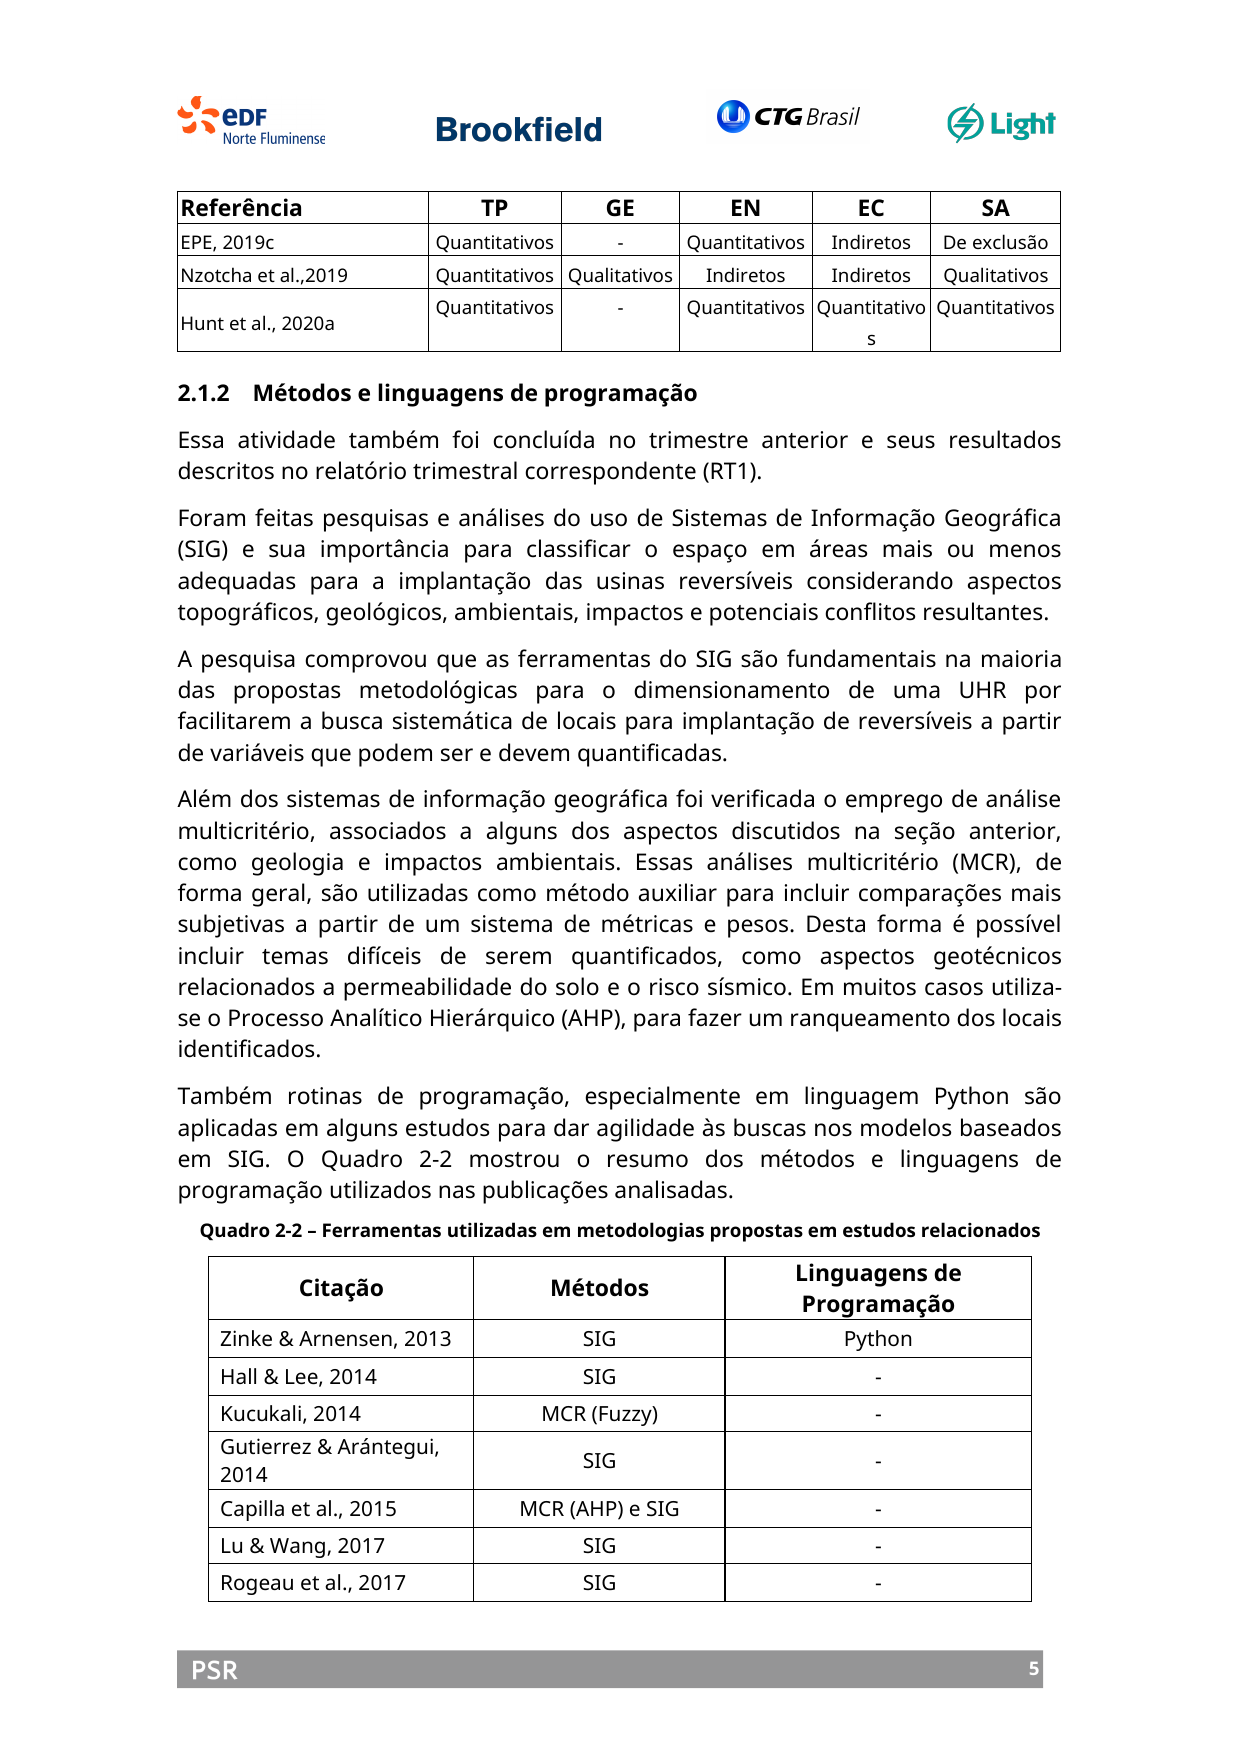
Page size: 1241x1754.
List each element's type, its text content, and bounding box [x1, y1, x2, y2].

table_cell Indiretos [813, 256, 930, 287]
table_header Métodos [474, 1257, 724, 1319]
text Também rotinas de programação, especialmente em linguagem Python são aplicadas em alguns estudos para dar agilidade às buscas nos modelos baseados em SIG. O Quadro 2-2 mostrou o resumo dos métodos e linguagens de programação utilizados nas publicações analisadas. [177, 1080, 1063, 1205]
table_cell Python [726, 1320, 1031, 1357]
picture [706, 89, 871, 144]
table_cell SIG [474, 1320, 724, 1357]
text Além dos sistemas de informação geográfica foi verificada o emprego de análise multicritério, associados a alguns dos aspectos discutidos na seção anterior, como geologia e impactos ambientais. Essas análises multicritério (MCR), de forma geral, são utilizadas como método auxiliar para incluir comparações mais subjetivas a partir de um sistema de métricas e pesos. Desta forma é possível incluir temas difíceis de serem quantificados, como aspectos geotécnicos relacionados a permeabilidade do solo e o risco sísmico. Em muitos casos utiliza-se o Processo Analítico Hierárquico (AHP), para fazer um ranqueamento dos locais identificados. [177, 783, 1063, 1064]
table_cell Rogeau et al., 2017 [209, 1564, 473, 1601]
table_cell Quantitativos [429, 256, 561, 287]
table_header Referência [178, 192, 428, 223]
table_cell Hall & Lee, 2014 [209, 1358, 473, 1395]
table_cell EPE, 2019c [178, 224, 428, 255]
picture [190, 1659, 239, 1681]
table_cell De exclusão [931, 224, 1060, 255]
table_cell MCR (AHP) e SIG [474, 1490, 724, 1527]
subtitle Métodos e linguagens de programação [177, 377, 1063, 408]
table_cell Capilla et al., 2015 [209, 1490, 473, 1527]
table_cell - [726, 1528, 1031, 1563]
table_cell Quantitativos [680, 289, 812, 351]
table_header EC [813, 192, 930, 223]
table_cell Gutierrez & Arántegui, 2014 [209, 1432, 473, 1489]
table_cell Quantitativos [429, 289, 561, 351]
table_header EN [680, 192, 812, 223]
table_cell Indiretos [680, 256, 812, 287]
table_cell Quantitativos [931, 289, 1060, 351]
table_cell Quantitativos [429, 224, 561, 255]
table_header Citação [209, 1257, 473, 1319]
table_header SA [931, 192, 1060, 223]
table_cell - [562, 224, 679, 255]
table_cell Kucukali, 2014 [209, 1396, 473, 1431]
text A pesquisa comprovou que as ferramentas do SIG são fundamentais na maioria das propostas metodológicas para o dimensionamento de uma UHR por facilitarem a busca sistemática de locais para implantação de reversíveis a partir de variáveis que podem ser e devem quantificadas. [177, 643, 1063, 768]
table_cell MCR (Fuzzy) [474, 1396, 724, 1431]
table_cell Hunt et al., 2020a [178, 289, 428, 351]
table_cell Quantitativos [680, 224, 812, 255]
text Essa atividade também foi concluída no trimestre anterior e seus resultados descritos no relatório trimestral correspondente (RT1). [177, 424, 1063, 486]
table_cell Indiretos [813, 224, 930, 255]
table_cell SIG [474, 1358, 724, 1395]
table_cell - [562, 289, 679, 351]
table_cell - [726, 1432, 1031, 1489]
text Foram feitas pesquisas e análises do uso de Sistemas de Informação Geográfica (SIG) e sua importância para classificar o espaço em áreas mais ou menos adequadas para a implantação das usinas reversíveis considerando aspectos topográficos, geológicos, ambientais, impactos e potenciais conflitos resultantes. [177, 502, 1063, 627]
table_cell Zinke & Arnensen, 2013 [209, 1320, 473, 1357]
table_cell - [726, 1358, 1031, 1395]
table_cell Lu & Wang, 2017 [209, 1528, 473, 1563]
picture [432, 114, 606, 144]
table_header GE [562, 192, 679, 223]
table_cell Qualitativos [931, 256, 1060, 287]
table_cell Qualitativos [562, 256, 679, 287]
picture [177, 96, 325, 144]
text Quadro 2-2 – Ferramentas utilizadas em metodologias propostas em estudos relacionados [177, 1218, 1063, 1243]
table_cell - [726, 1564, 1031, 1601]
table_cell - [726, 1396, 1031, 1431]
table_cell SIG [474, 1432, 724, 1489]
table_cell SIG [474, 1564, 724, 1601]
table_header TP [429, 192, 561, 223]
table_cell Nzotcha et al.,2019 [178, 256, 428, 287]
table_header Linguagens de Programação [726, 1257, 1031, 1319]
table_cell Quantitativos [813, 289, 930, 351]
picture [947, 103, 1056, 144]
table_cell - [726, 1490, 1031, 1527]
table_cell SIG [474, 1528, 724, 1563]
